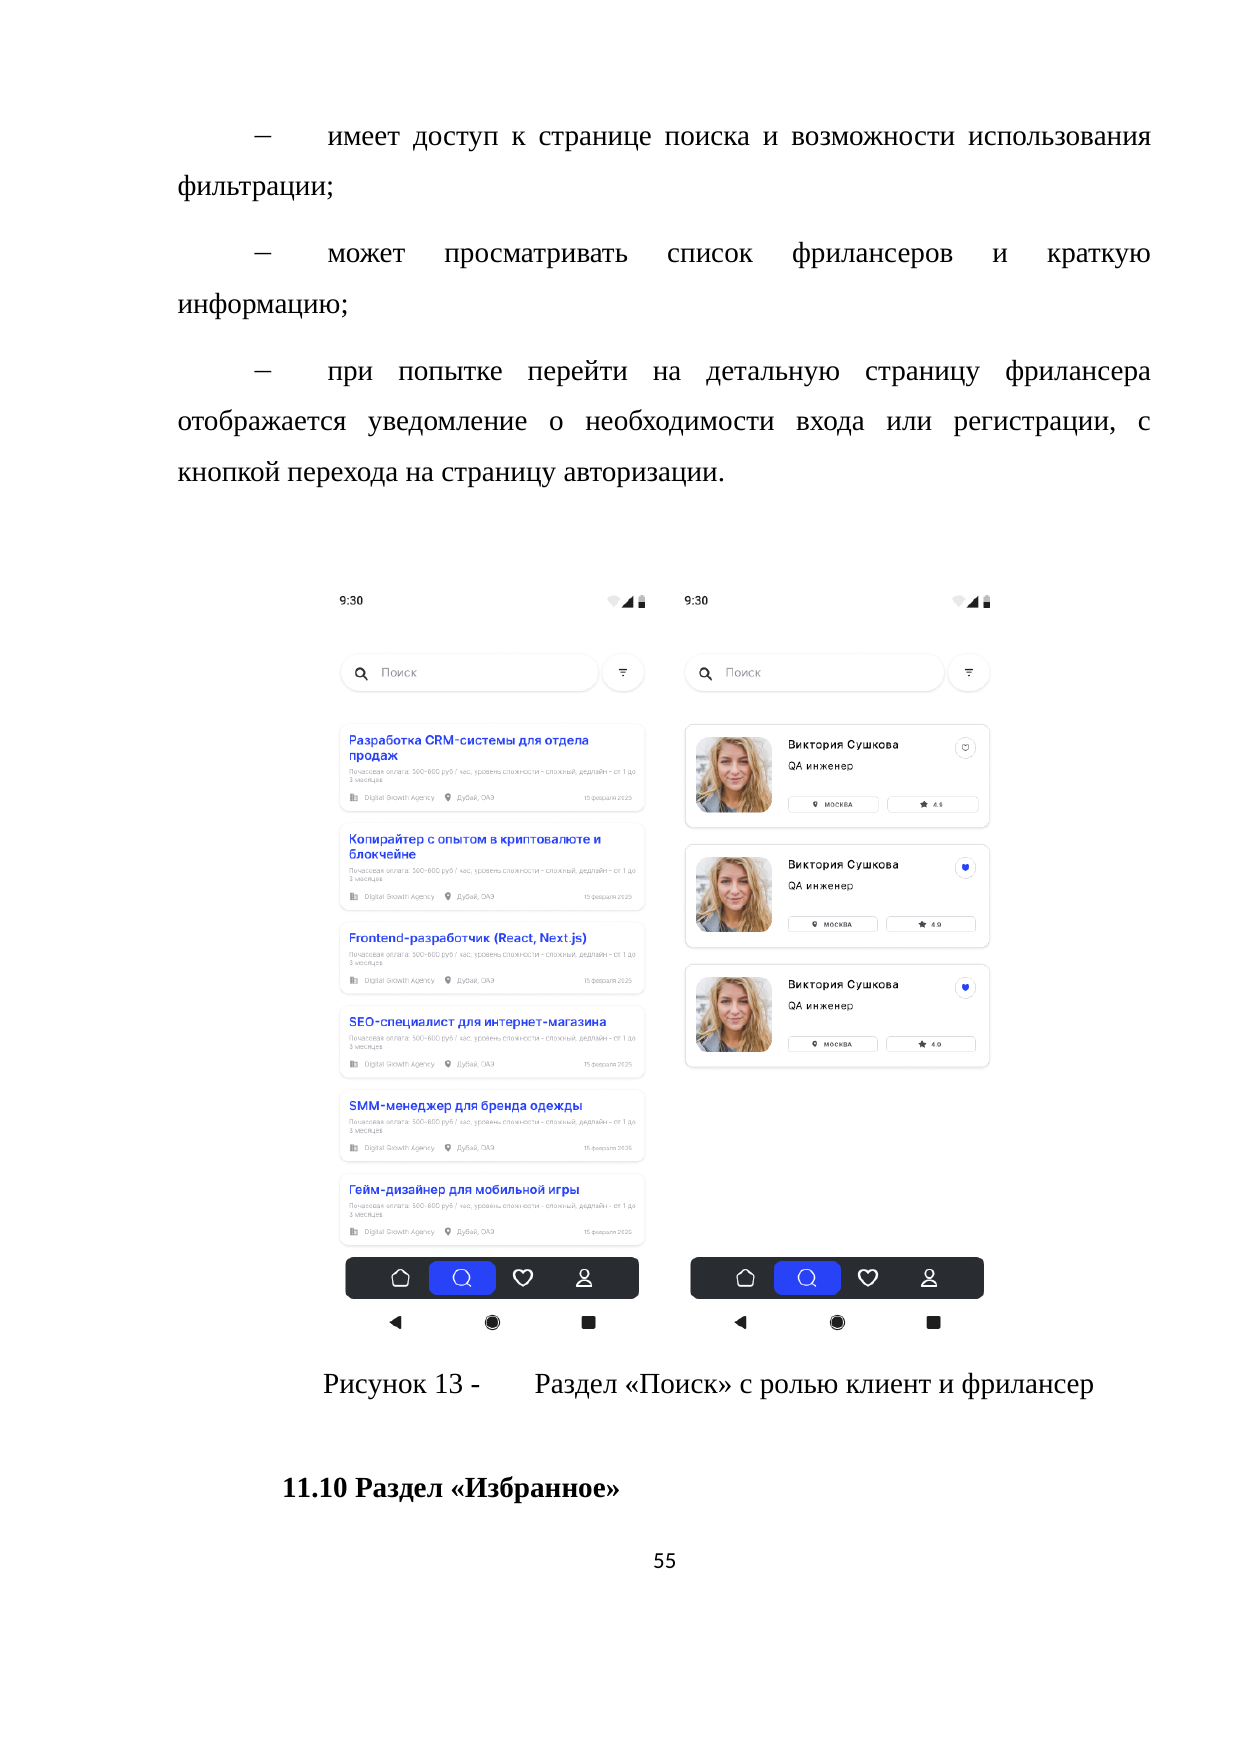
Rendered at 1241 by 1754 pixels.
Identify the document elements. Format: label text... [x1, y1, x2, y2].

text Раздел «Поиск» с ролью клиент и фрилансер [266, 1366, 1152, 1400]
picture [319, 573, 1010, 1342]
text при попытке перейти на детальную страницу фрилансера отображается уведомление о необходимости входа или регистрации, с кнопкой перехода на страницу авторизации. [177, 353, 1152, 487]
text Раздел «Избранное» [282, 1470, 1152, 1503]
text имеет доступ к странице поиска и возможности использования фильтрации; [177, 118, 1152, 202]
text может просматривать список фрилансеров и краткую информацию; [177, 236, 1152, 319]
